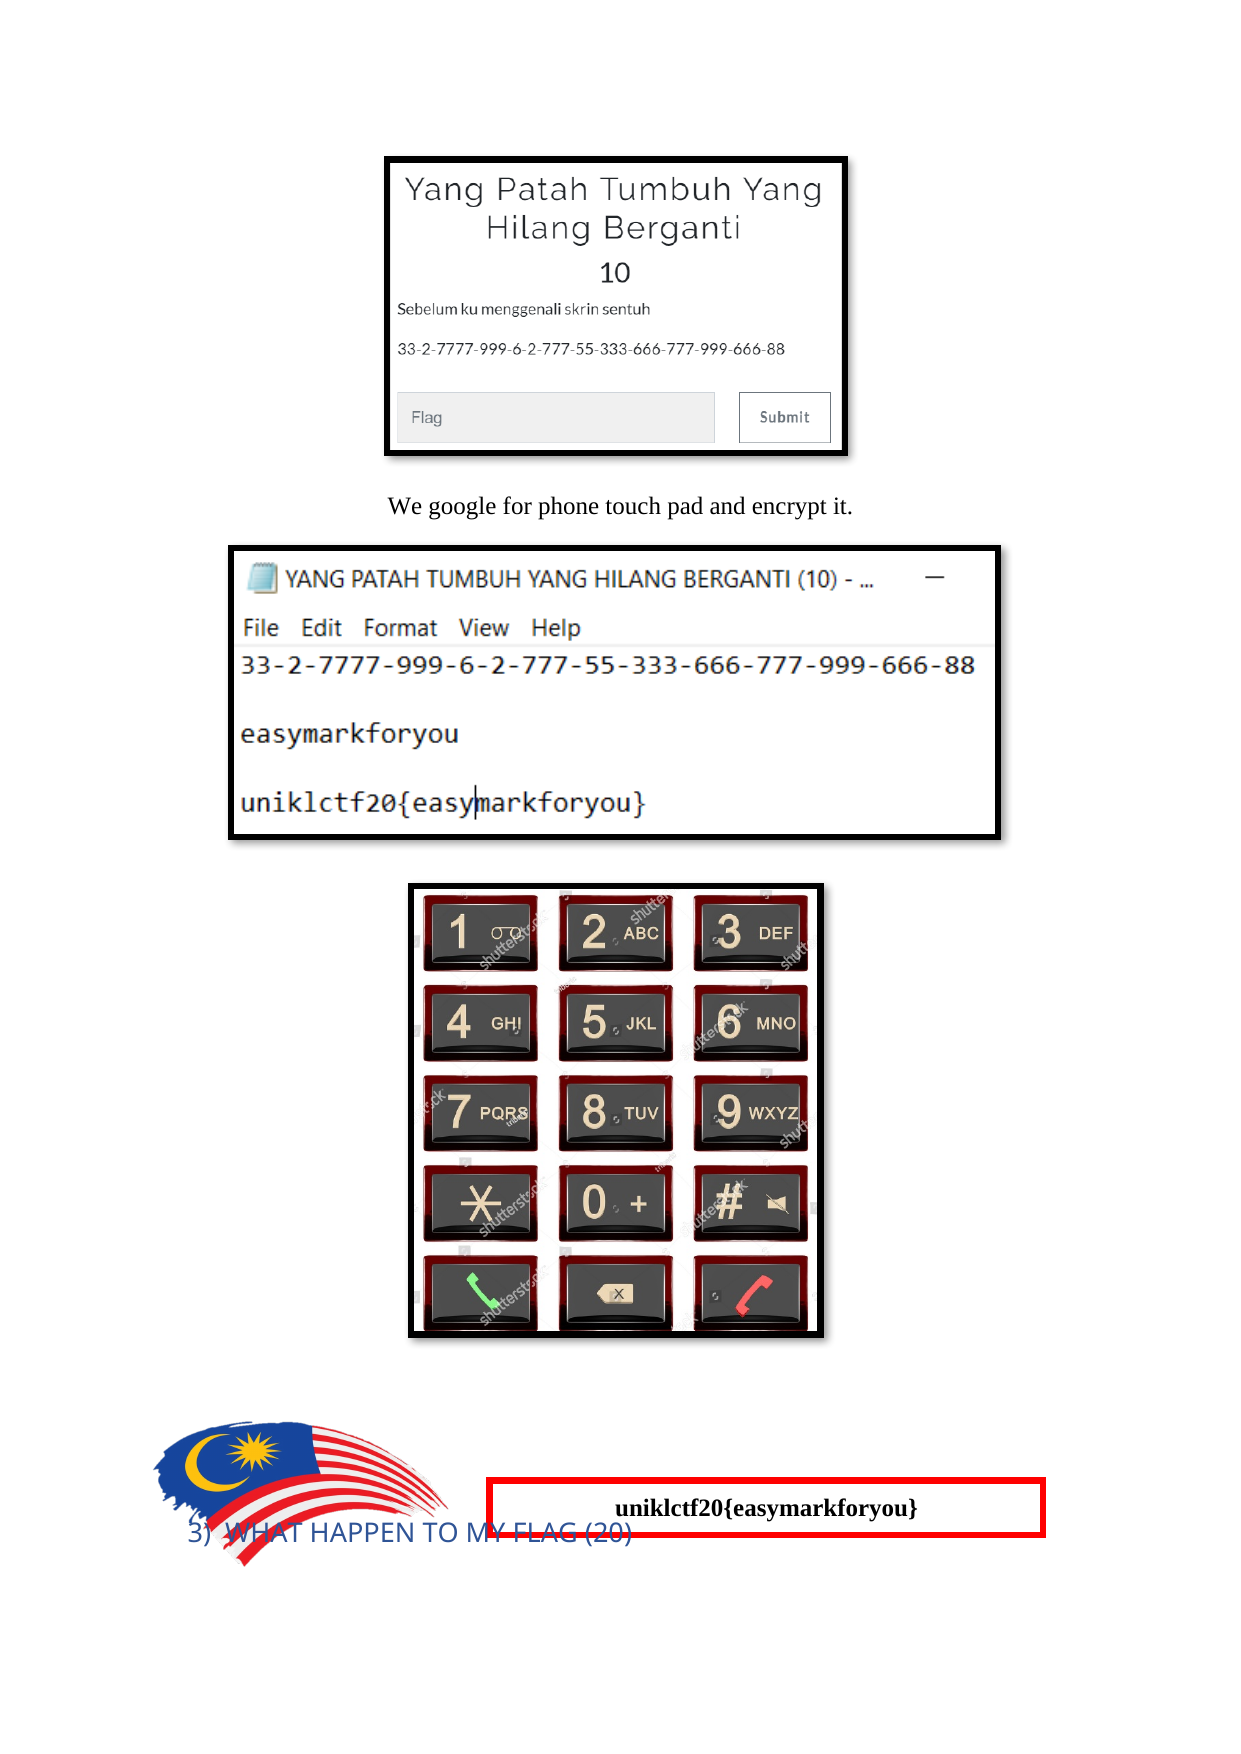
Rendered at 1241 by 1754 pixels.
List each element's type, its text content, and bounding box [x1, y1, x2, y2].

picture [414, 889, 817, 1331]
picture [390, 163, 842, 450]
text We google for phone touch pad and encrypt it. [150, 491, 1090, 519]
picture [150, 1420, 449, 1568]
subtitle WHAT HAPPEN TO MY FLAG (20) [187, 1514, 1090, 1551]
picture [234, 551, 995, 834]
